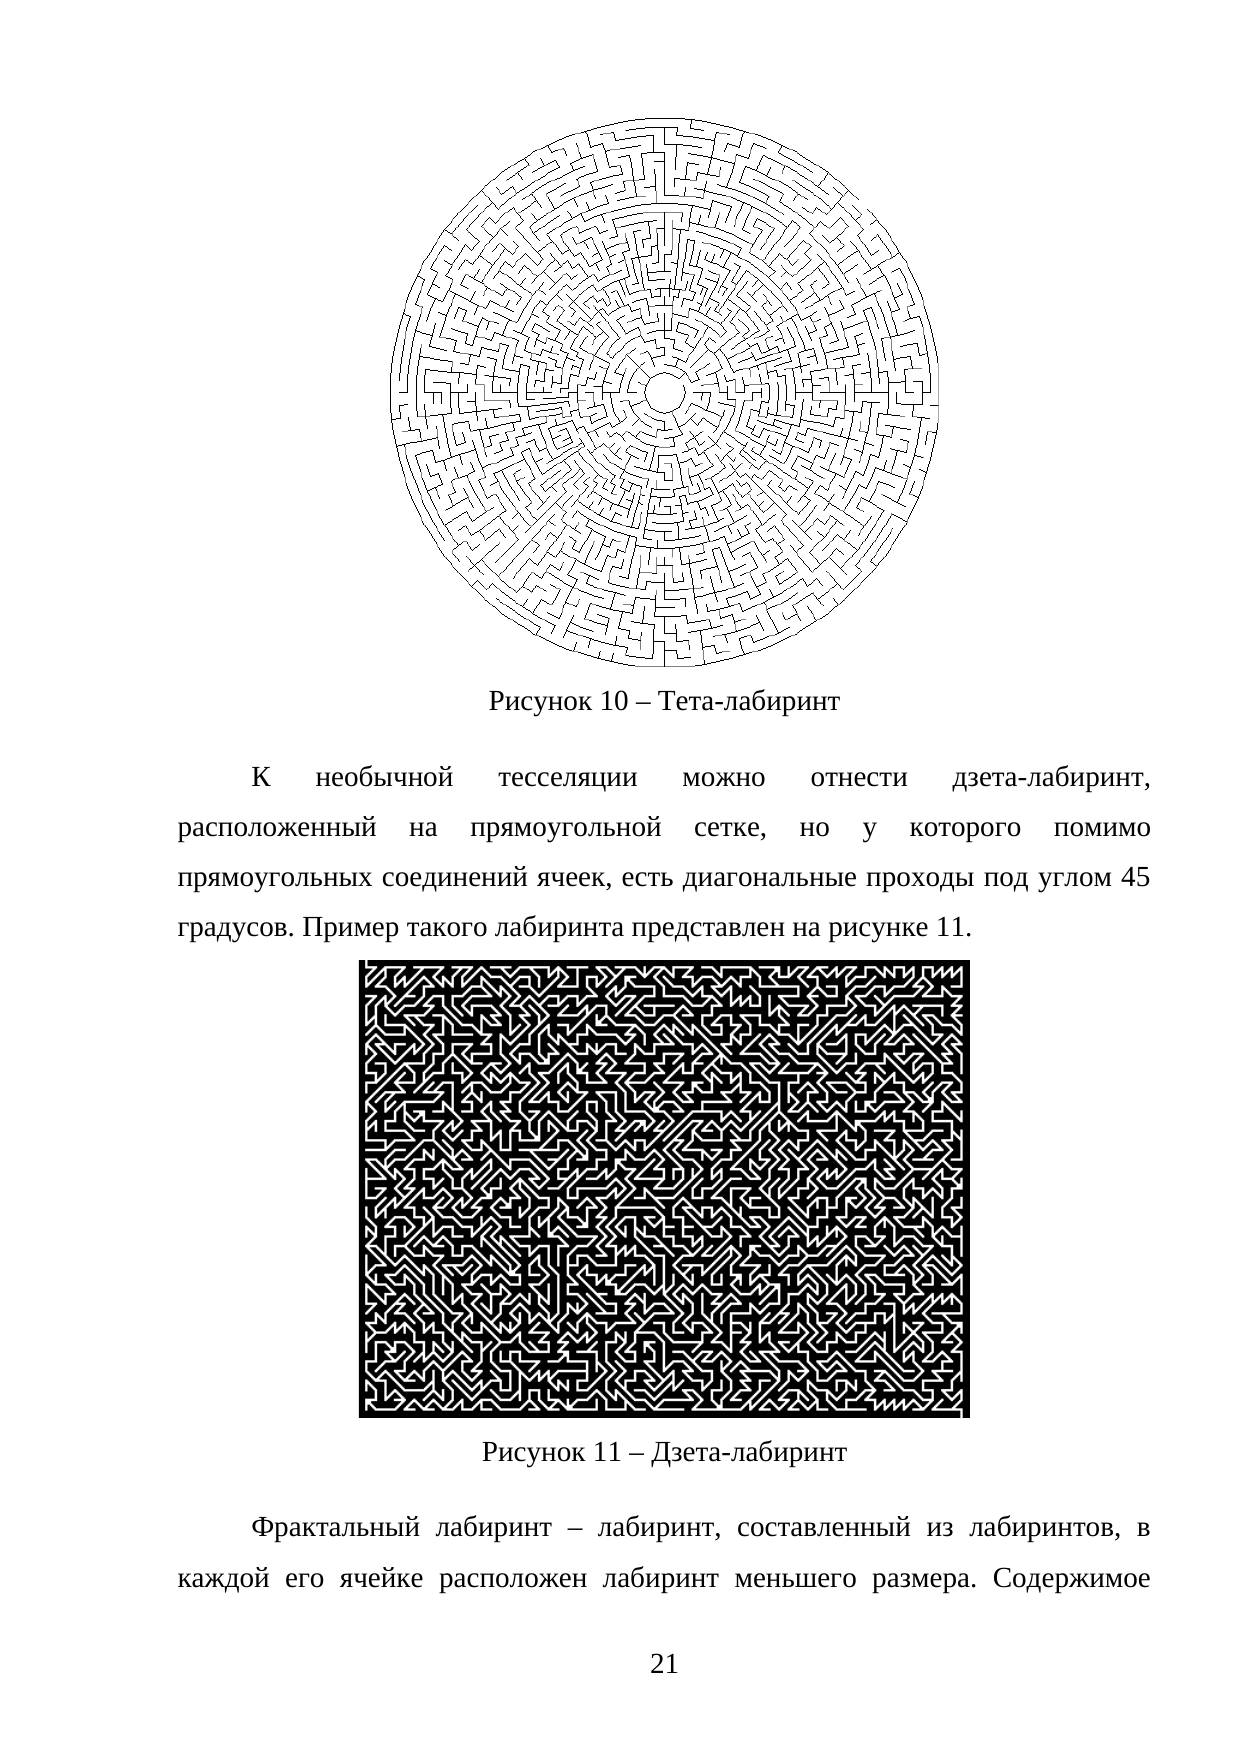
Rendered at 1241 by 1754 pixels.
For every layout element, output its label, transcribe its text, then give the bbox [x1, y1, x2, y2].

picture [390, 118, 939, 667]
text К необычной тесселяции можно отнести дзета-лабиринт, расположенный на прямоугольной сетке, но у которого помимо прямоугольных соединений ячеек, есть диагональные проходы под углом 45 градусов. Пример такого лабиринта представлен на рисунке 11. [177, 759, 1152, 943]
picture [358, 960, 970, 1418]
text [177, 1509, 1152, 1593]
